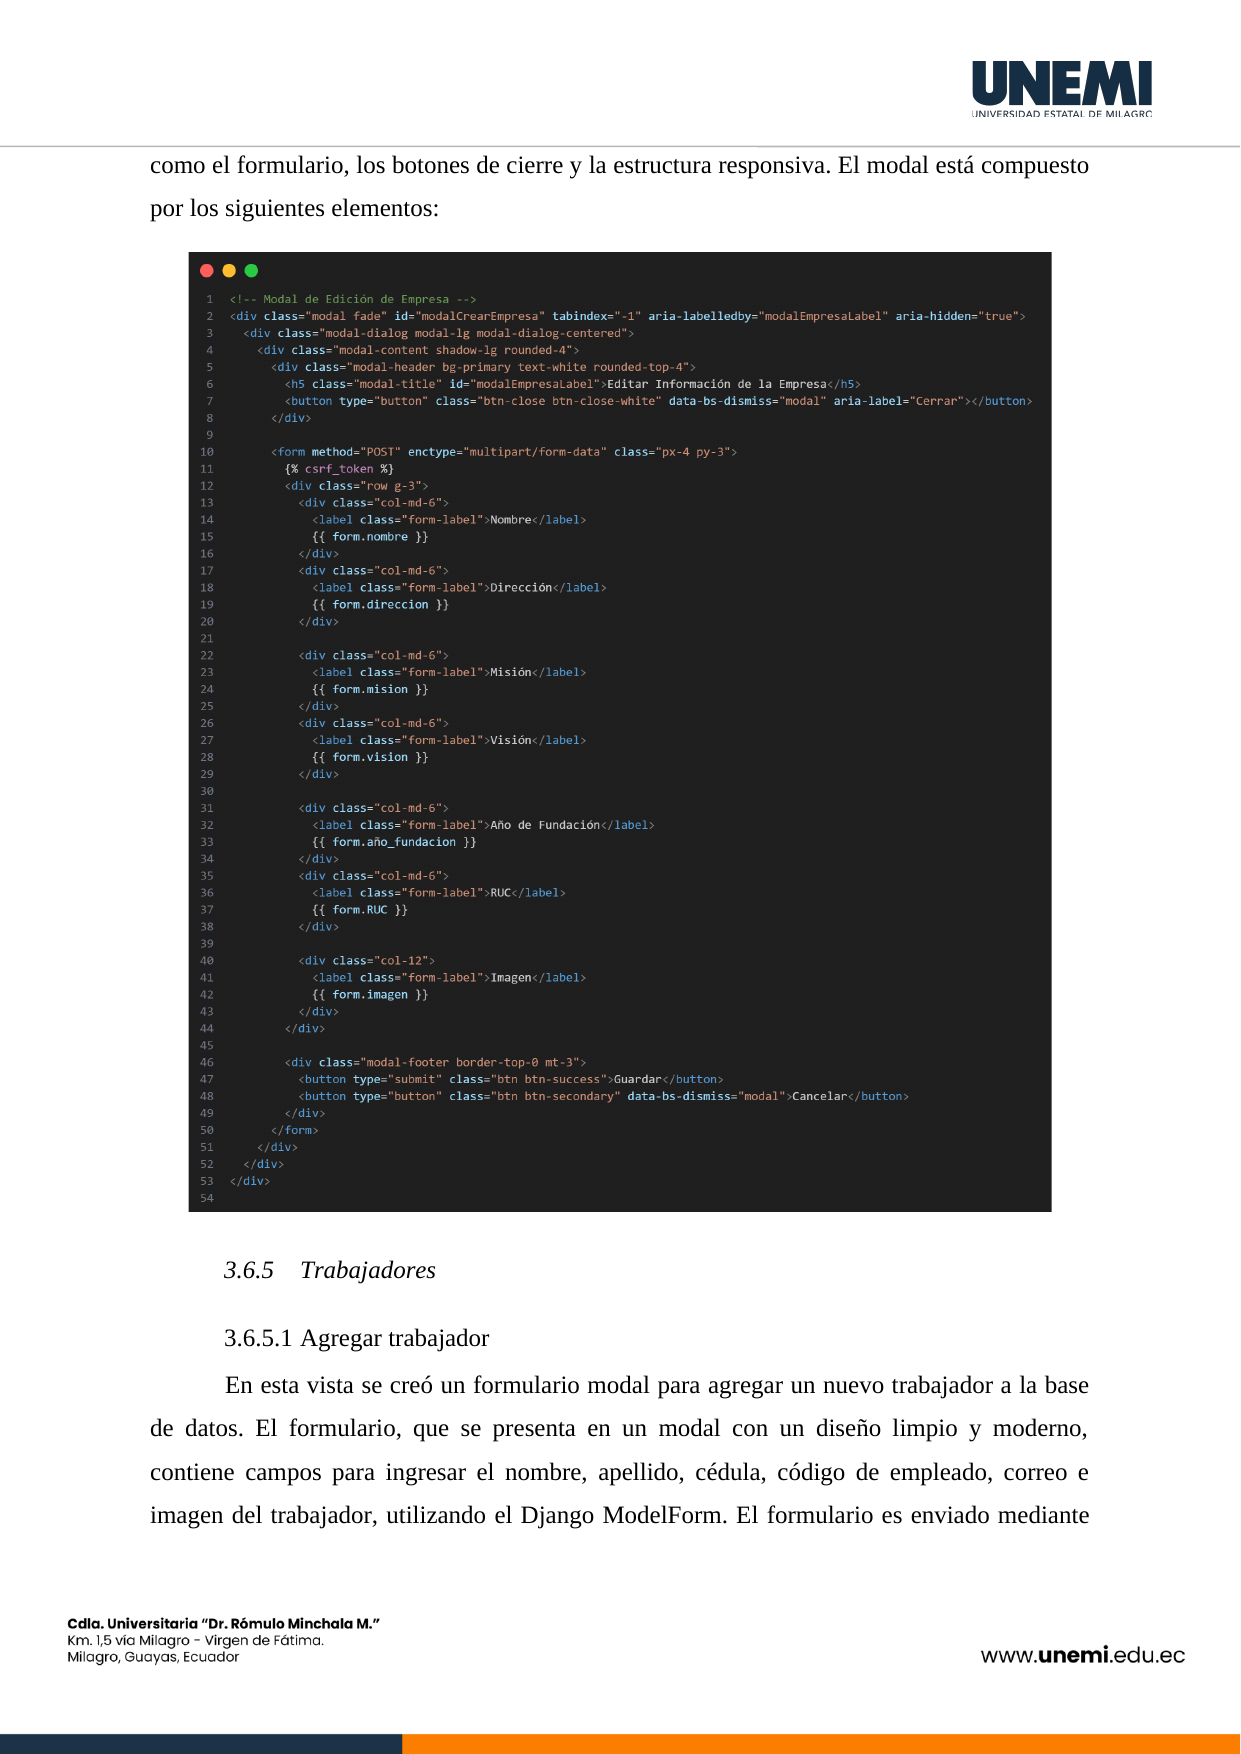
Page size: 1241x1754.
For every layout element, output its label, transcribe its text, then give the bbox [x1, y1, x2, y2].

picture [0, 1574, 1241, 1754]
subtitle Agregar trabajador [224, 1323, 1090, 1352]
subtitle Trabajadores [224, 1255, 1090, 1284]
picture [188, 252, 1052, 1212]
picture [972, 61, 1152, 117]
